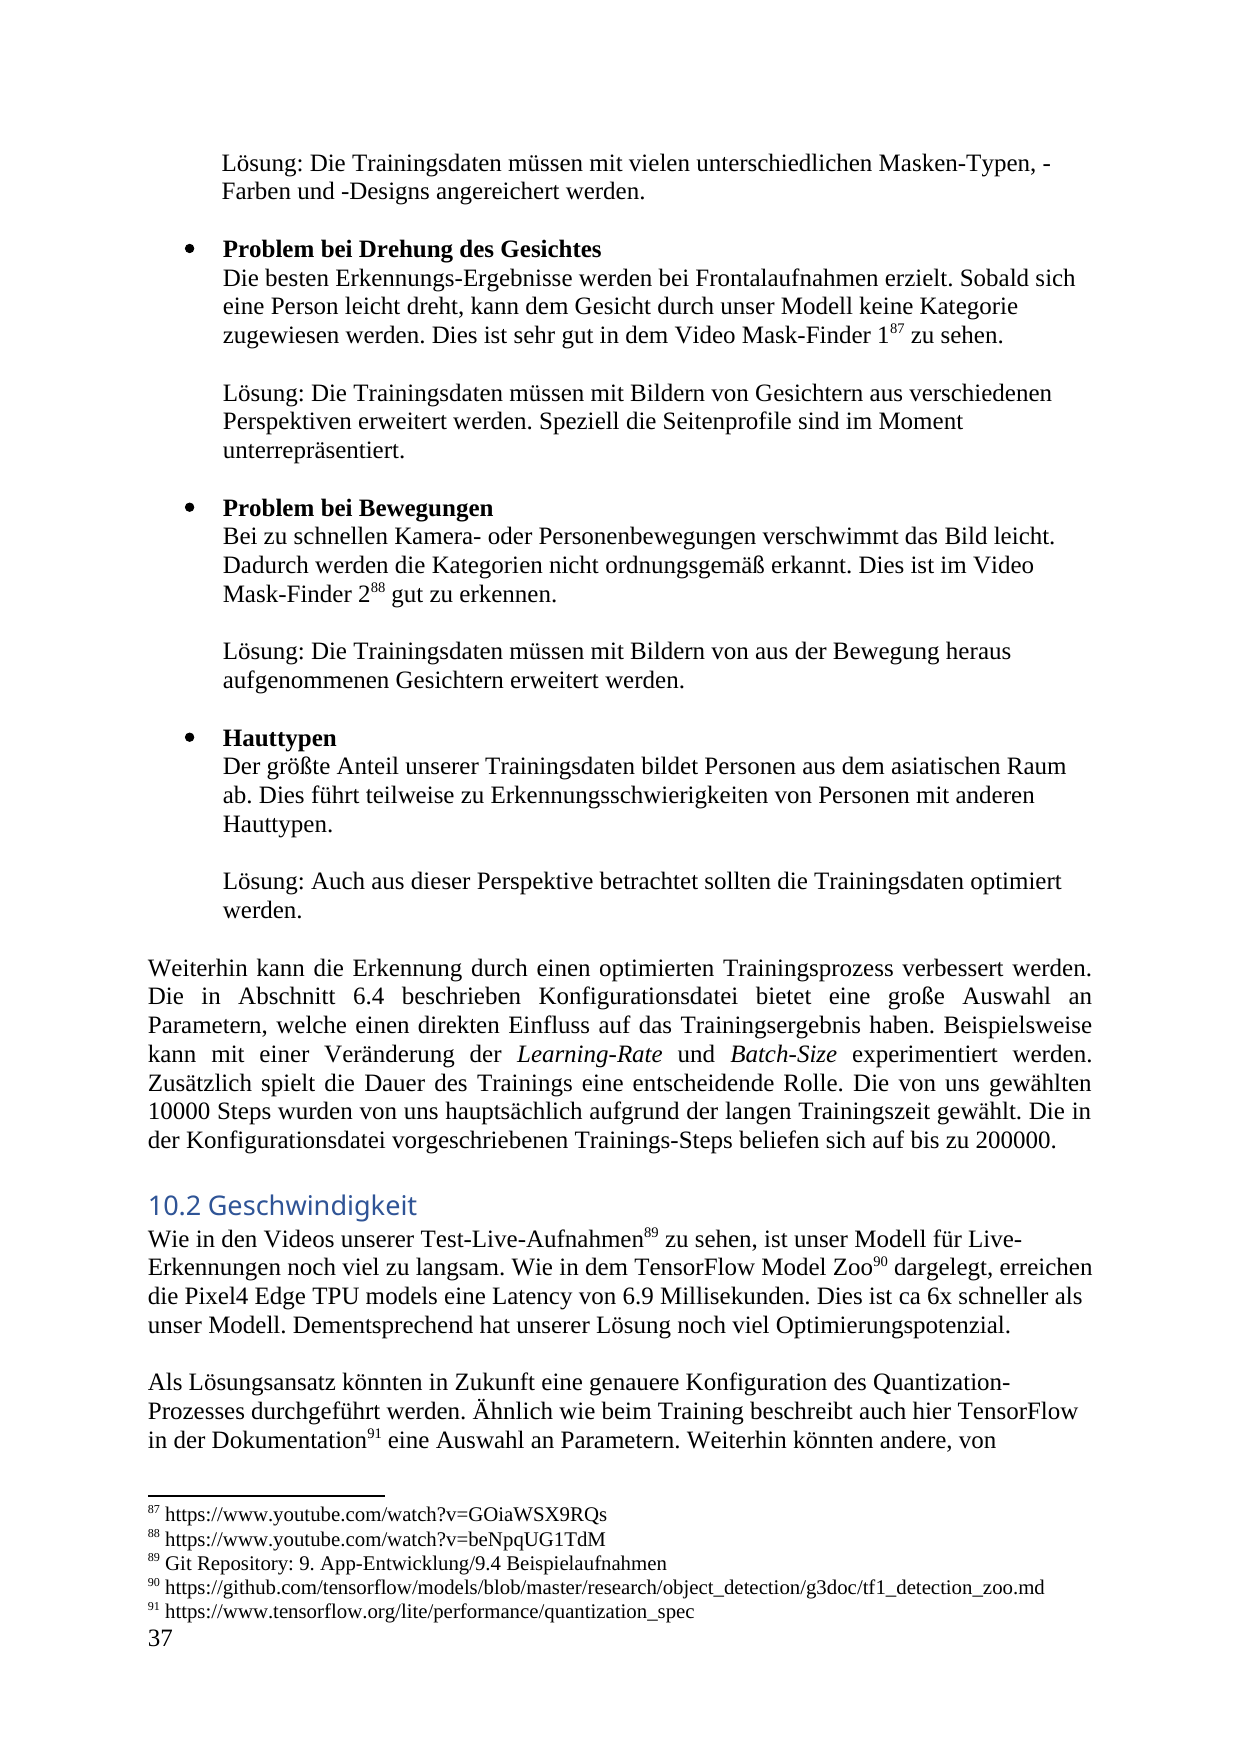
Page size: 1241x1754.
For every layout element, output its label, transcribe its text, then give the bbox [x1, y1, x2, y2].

list Die besten Erkennungs-Ergebnisse werden bei Frontalaufnahmen erzielt. Sobald sich eine Person leicht dreht, kann dem Gesicht durch unser Modell keine Kategorie zugewiesen werden. Dies ist sehr gut in dem Video Mask-Finder 1 zu sehen. [223, 263, 1093, 349]
list Bei zu schnellen Kamera- oder Personenbewegungen verschwimmt das Bild leicht. Dadurch werden die Kategorien nicht ordnungsgemäß erkannt. Dies ist im Video Mask-Finder 2 gut zu erkennen. [223, 521, 1093, 608]
list Der größte Anteil unserer Trainingsdaten bildet Personen aus dem asiatischen Raum ab. Dies führt teilweise zu Erkennungsschwierigkeiten von Personen mit anderen Hauttypen. [223, 751, 1093, 838]
list Lösung: Auch aus dieser Perspektive betrachtet sollten die Trainingsdaten optimiert werden. [223, 866, 1093, 924]
text Wie in den Videos unserer Test-Live-Aufnahmen zu sehen, ist unser Modell für Live-Erkennungen noch viel zu langsam. Wie in dem TensorFlow Model Zoo dargelegt, erreichen die Pixel4 Edge TPU models eine Latency von 6.9 Millisekunden. Dies ist ca 6x schneller als unser Modell. Dementsprechend hat unserer Lösung noch viel Optimierungspotenzial. [148, 1224, 1093, 1339]
list Lösung: Die Trainingsdaten müssen mit Bildern von aus der Bewegung heraus aufgenommenen Gesichtern erweitert werden. [223, 636, 1093, 694]
list Lösung: Die Trainingsdaten müssen mit Bildern von Gesichtern aus verschiedenen Perspektiven erweitert werden. Speziell die Seitenprofile sind im Moment unterrepräsentiert. [223, 378, 1093, 464]
subtitle Geschwindigkeit [148, 1187, 1093, 1224]
list Hauttypen [185, 723, 1093, 751]
list Problem bei Drehung des Gesichtes [185, 234, 1093, 263]
text Weiterhin kann die Erkennung durch einen optimierten Trainingsprozess verbessert werden. Die in Abschnitt 6.4 beschrieben Konfigurationsdatei bietet eine große Auswahl an Parametern, welche einen direkten Einfluss auf das Trainingsergebnis haben. Beispielsweise kann mit einer Veränderung der Learning-Rate und Batch-Size experimentiert werden. Zusätzlich spielt die Dauer des Trainings eine entscheidende Rolle. Die von uns gewählten 10000 Steps wurden von uns hauptsächlich aufgrund der langen Trainingszeit gewählt. Die in der Konfigurationsdatei vorgeschriebenen Trainings-Steps beliefen sich auf bis zu 200000. [148, 953, 1093, 1154]
list Problem bei Bewegungen [185, 493, 1093, 521]
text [148, 1367, 1093, 1454]
text Lösung: Die Trainingsdaten müssen mit vielen unterschiedlichen Masken-Typen, -Farben und -Designs angereichert werden. [221, 148, 1093, 205]
